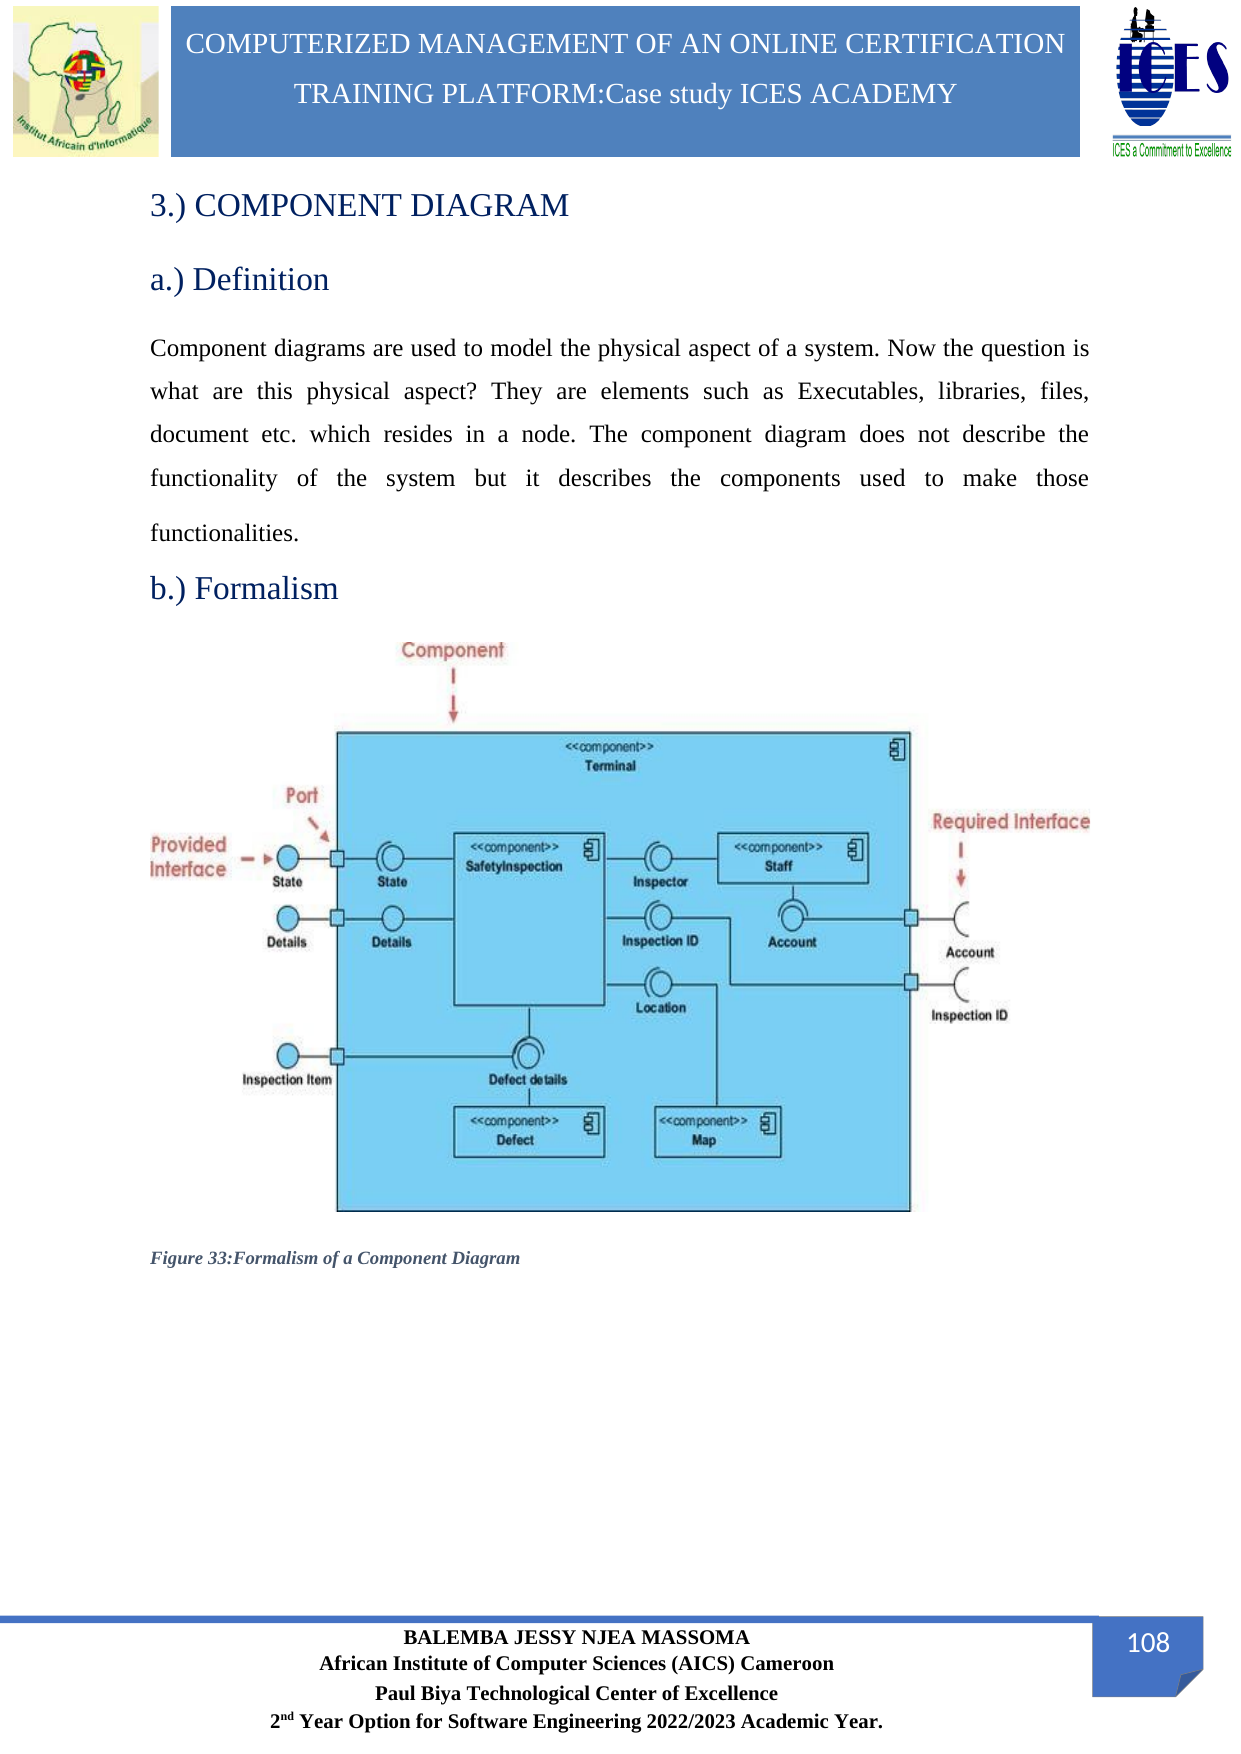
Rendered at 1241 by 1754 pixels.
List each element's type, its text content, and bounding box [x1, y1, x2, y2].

text 3.) COMPONENT DIAGRAM [150, 185, 1090, 223]
picture [1112, 6, 1232, 157]
picture [13, 6, 159, 157]
text a.) Definition [150, 259, 1090, 297]
text Component diagrams are used to model the physical aspect of a system. Now the question is what are this physical aspect? They are elements such as Executables, libraries, files, document etc. which resides in a node. The component diagram does not describe the functionality of the system but it describes the components used to make those functionalities. [150, 333, 1090, 549]
picture [150, 642, 1091, 1212]
text b.) Formalism [150, 568, 1090, 606]
